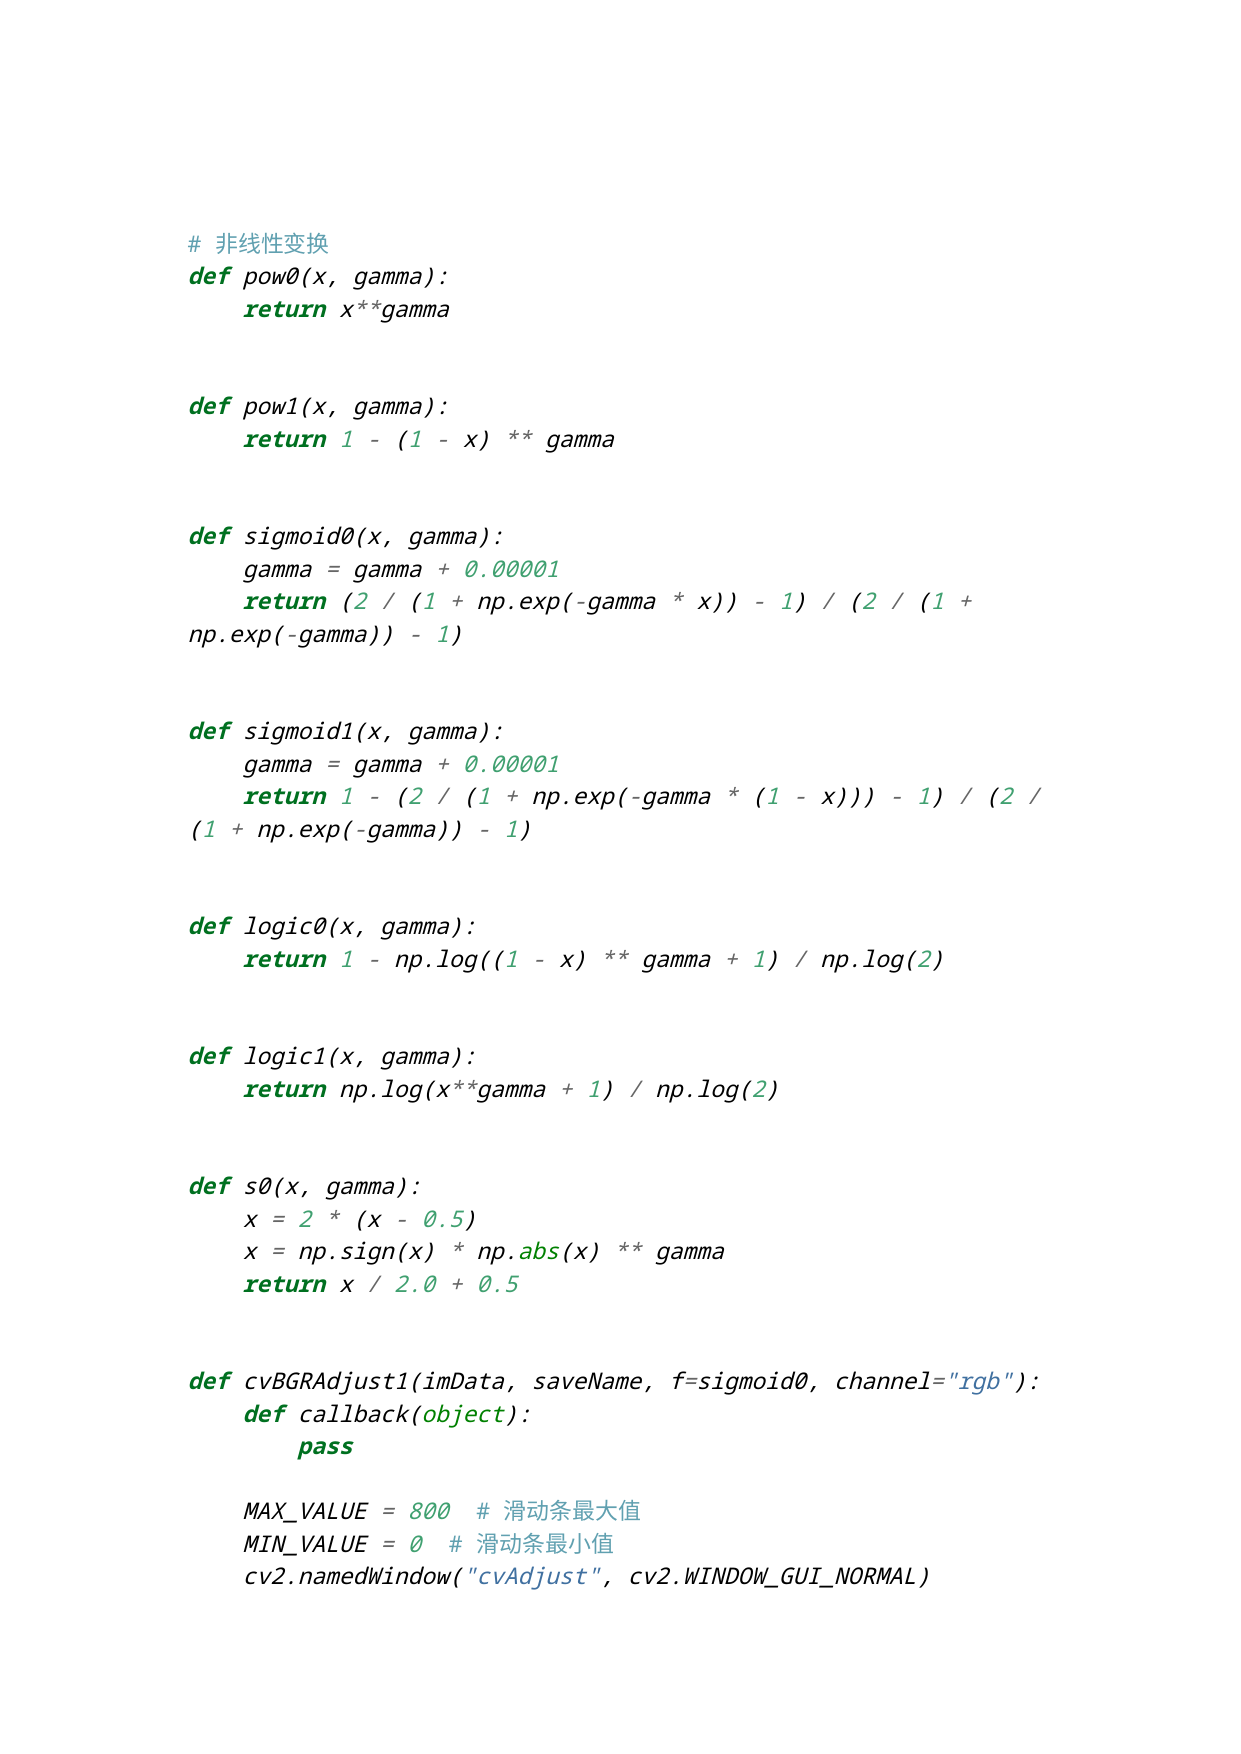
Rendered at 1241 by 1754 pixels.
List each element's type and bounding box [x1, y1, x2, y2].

text [187, 162, 1053, 1592]
